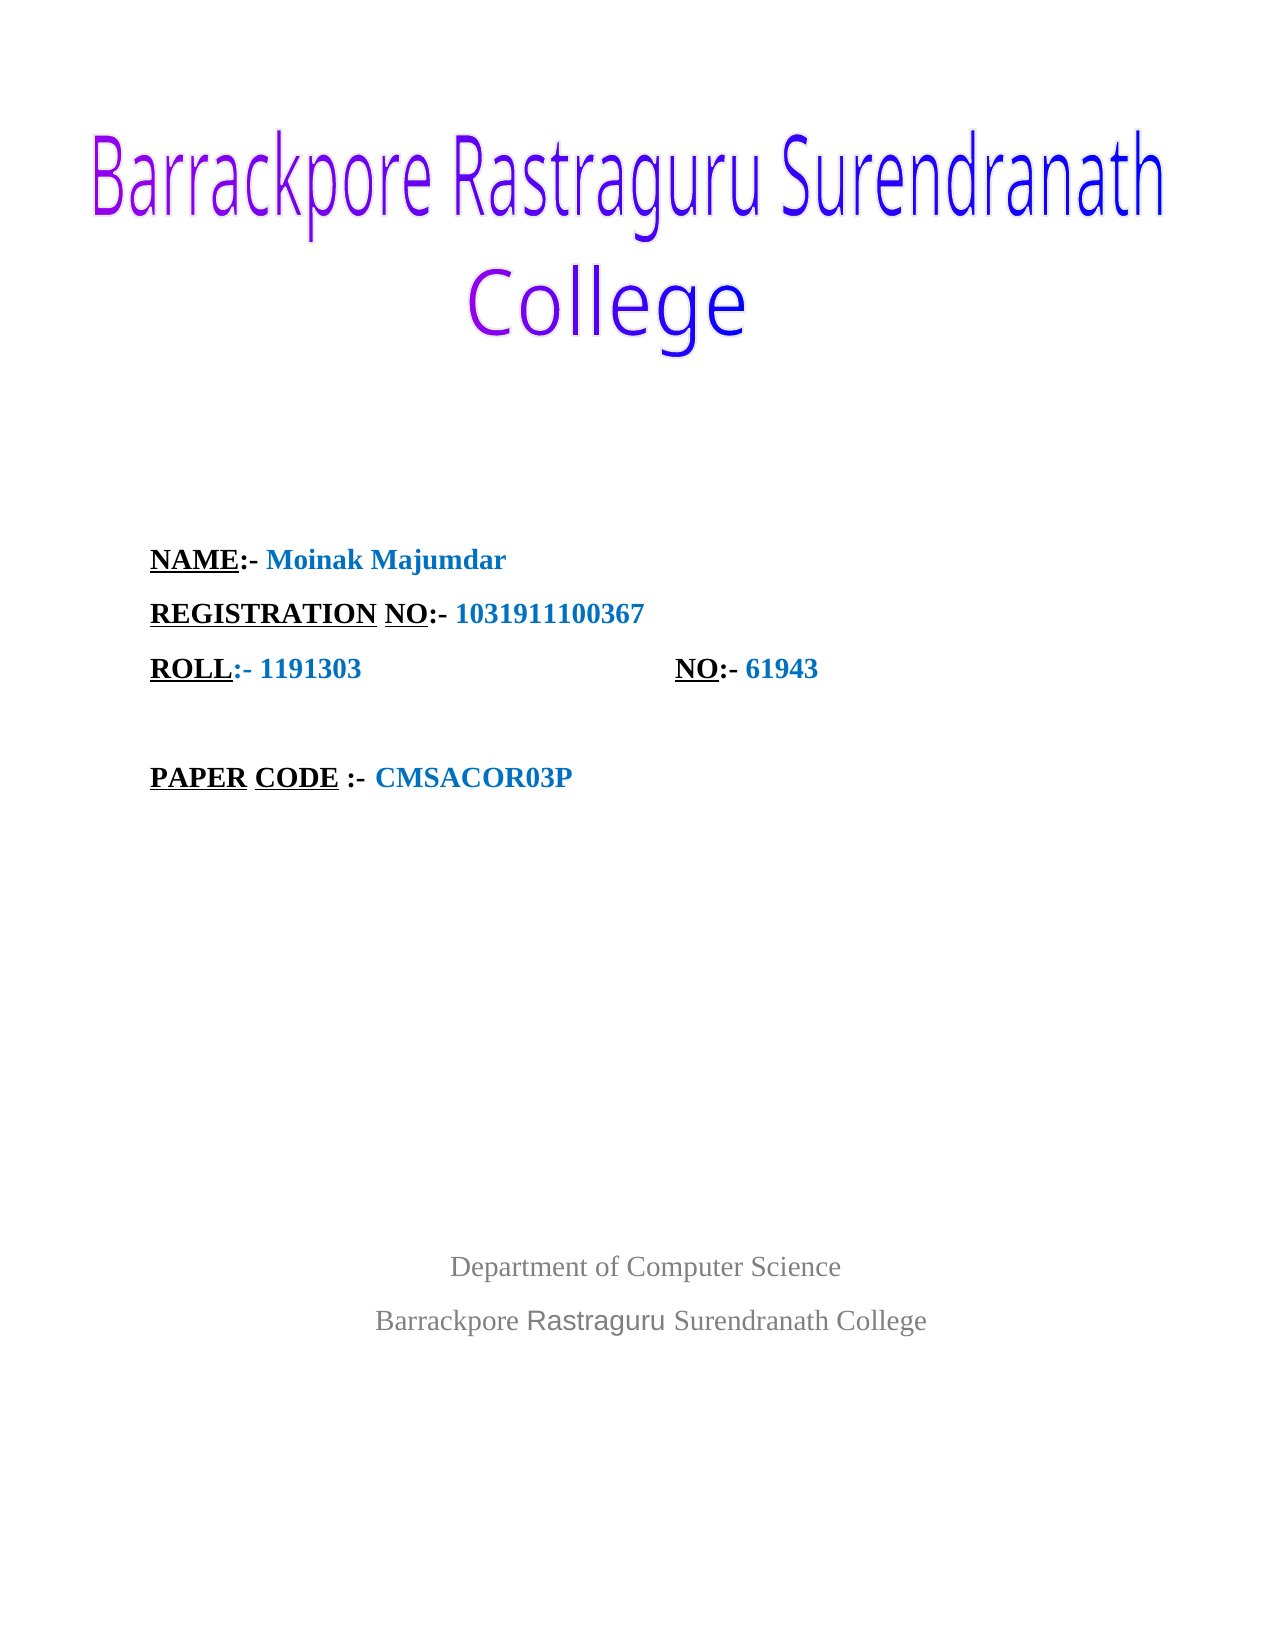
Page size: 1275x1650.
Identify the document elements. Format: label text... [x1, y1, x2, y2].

text PAPER CODE :- CMSACOR03P [150, 760, 1200, 793]
text Department of Computer Science [375, 1249, 1200, 1283]
text REGISTRATION NO:- 1031911100367 [150, 597, 1200, 630]
text Barrackpore Rastraguru Surendranath College [300, 1303, 1200, 1337]
text NAME:- Moinak Majumdar [150, 542, 1200, 576]
text ROLL:- 1191303 NO:- 61943 [150, 651, 1200, 684]
